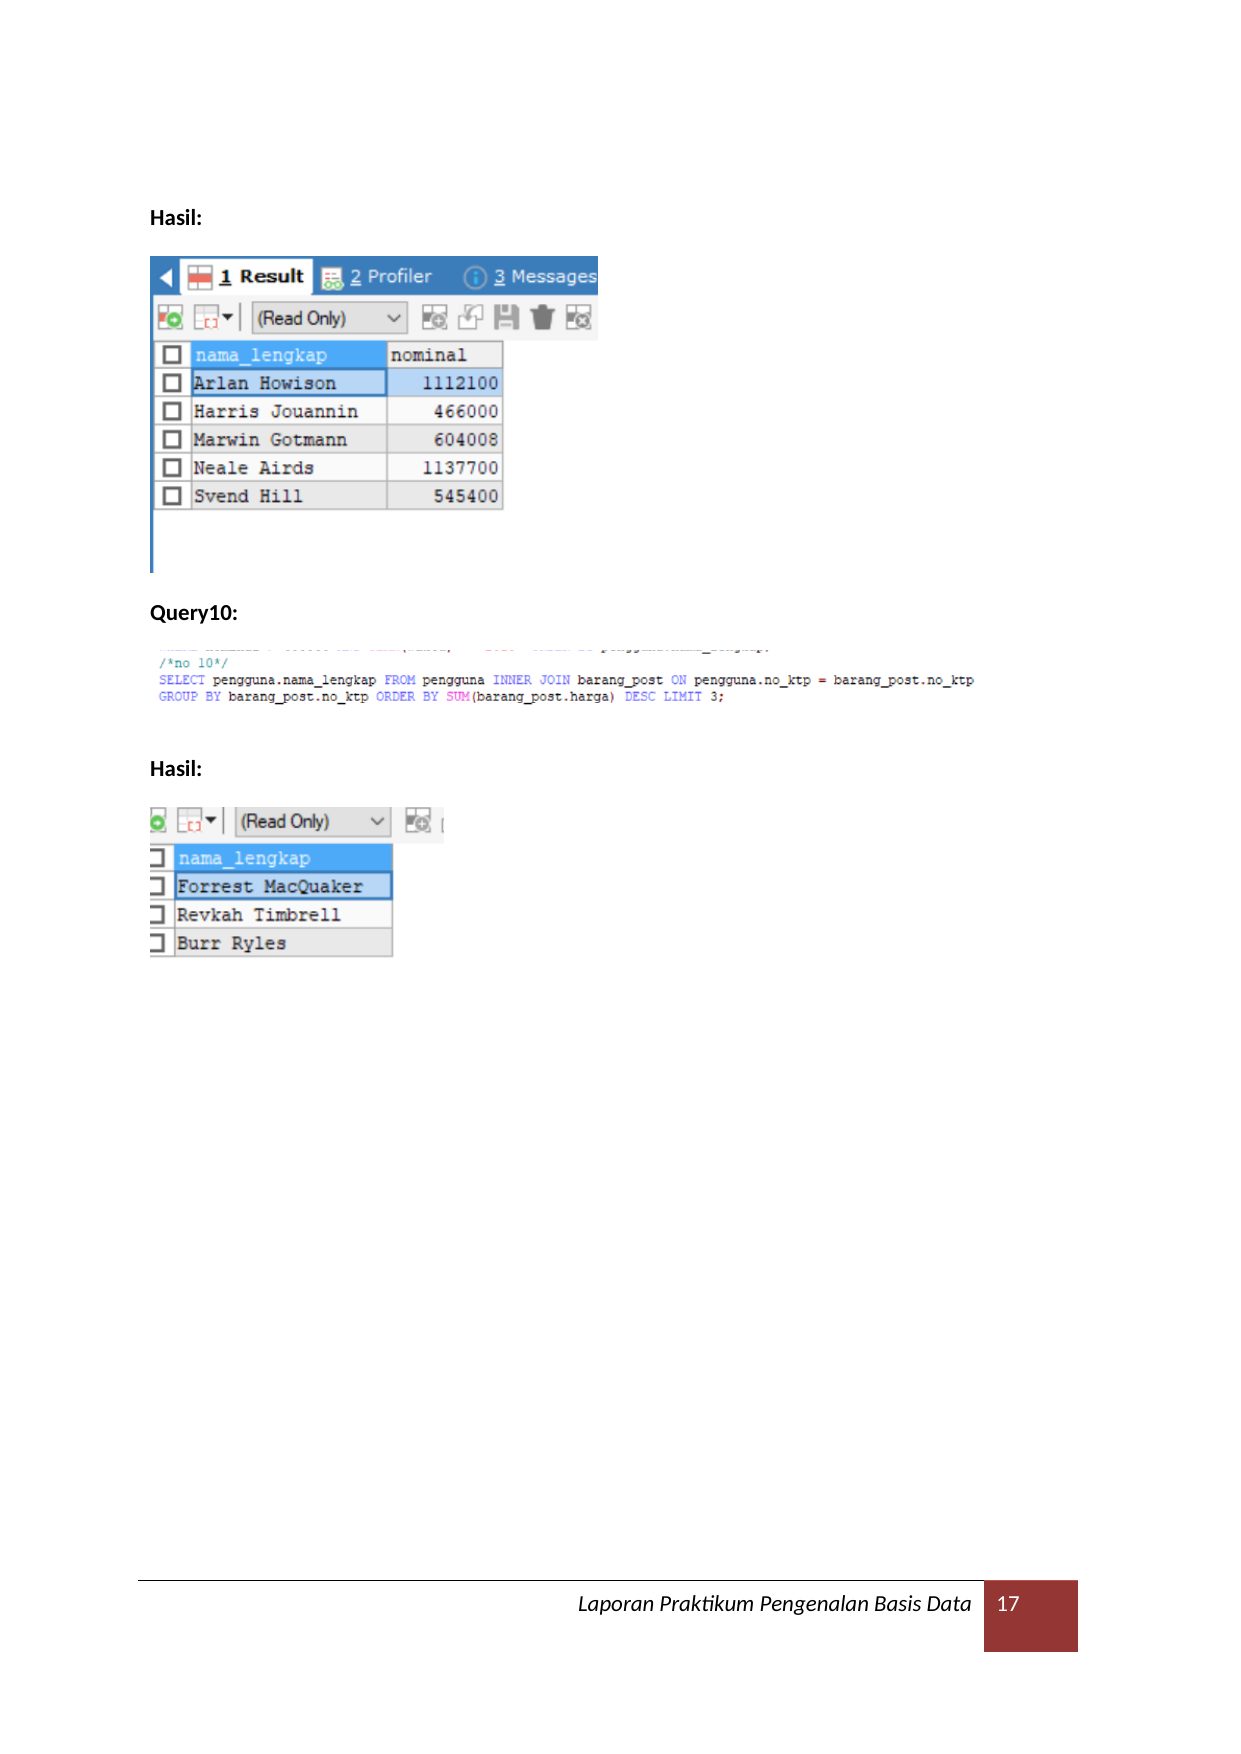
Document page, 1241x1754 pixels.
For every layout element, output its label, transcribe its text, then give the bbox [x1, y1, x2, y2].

picture [150, 807, 444, 993]
text Hasil: [150, 754, 1090, 782]
picture [150, 650, 1091, 729]
picture [150, 256, 598, 573]
text Hasil: [150, 203, 1090, 231]
text Query10: [150, 598, 1090, 626]
